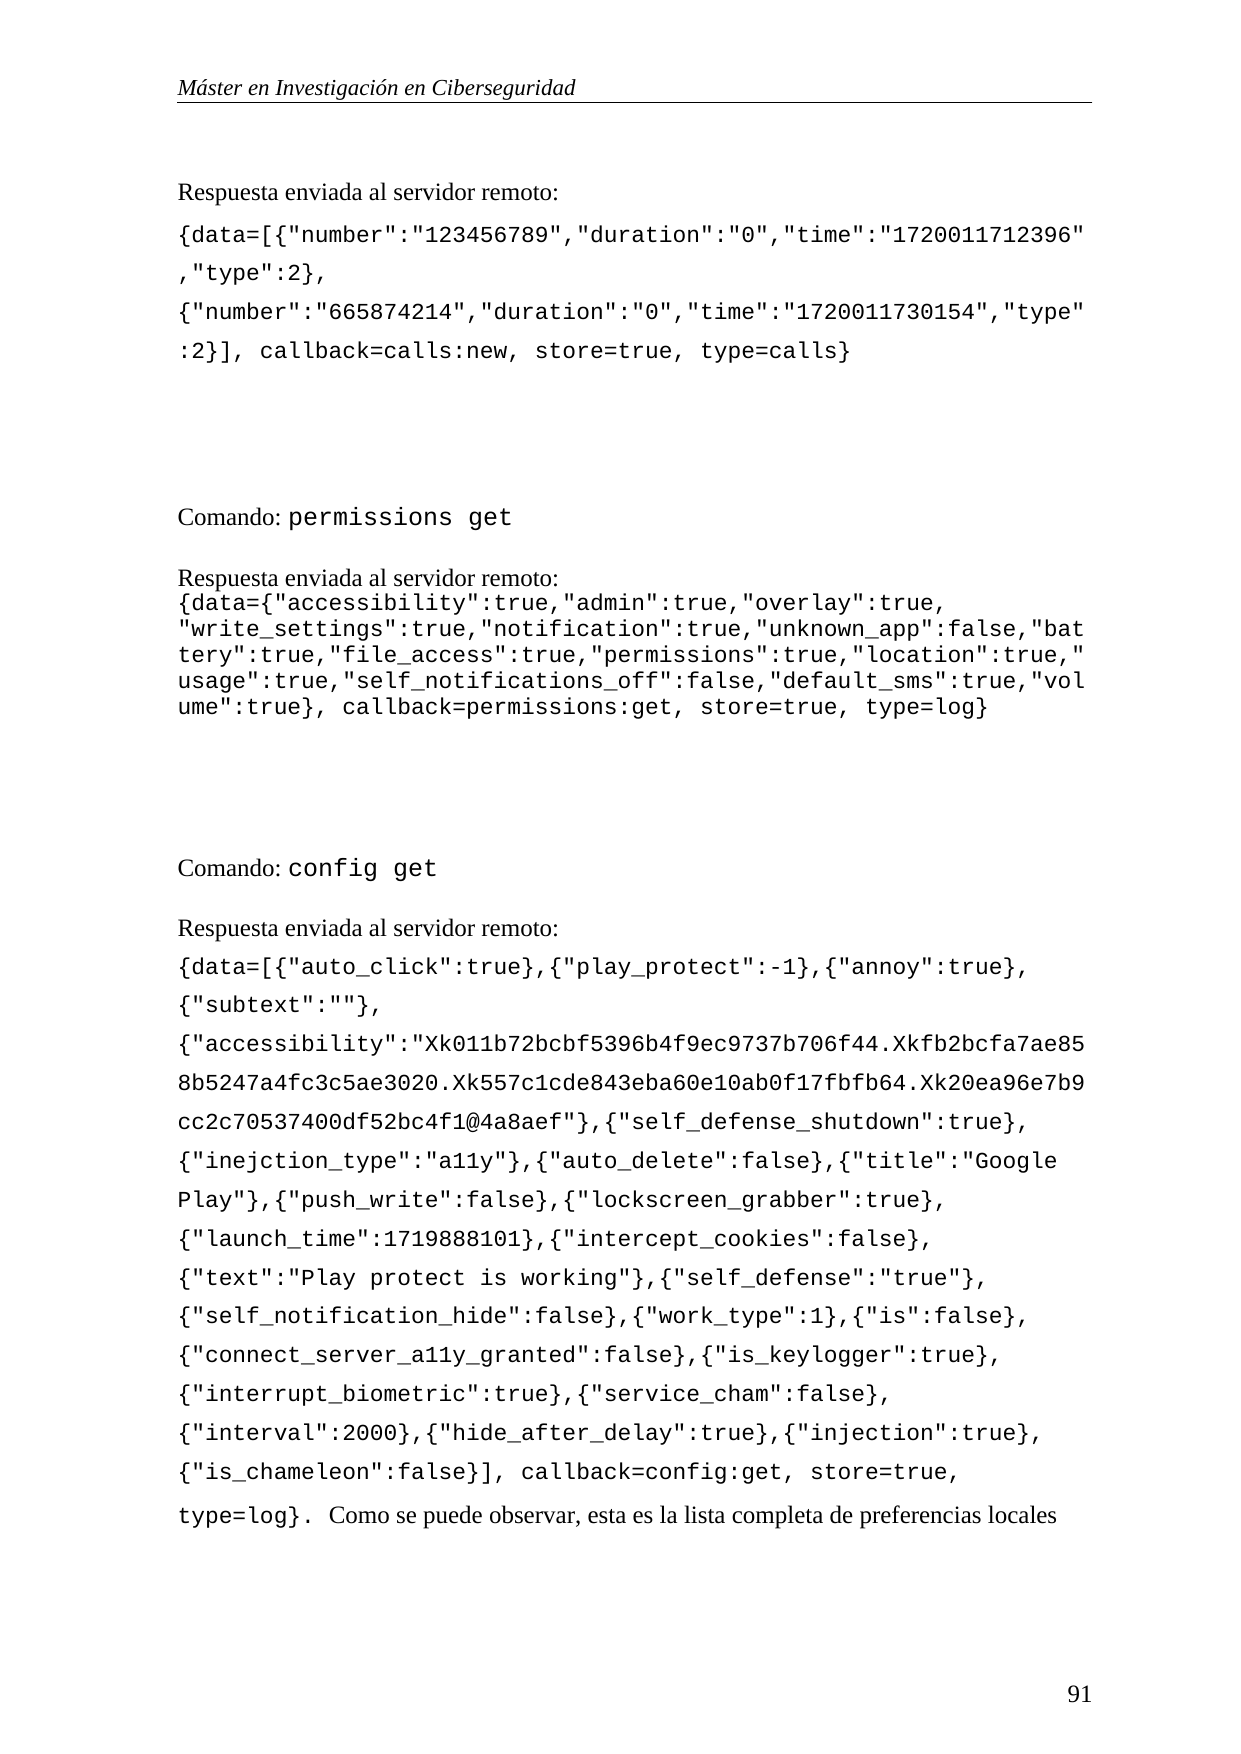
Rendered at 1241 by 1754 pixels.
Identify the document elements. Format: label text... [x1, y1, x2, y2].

text Respuesta enviada al servidor remoto: [177, 563, 1092, 592]
text Comando: config get [177, 853, 1092, 884]
text Respuesta enviada al servidor remoto: [177, 177, 1092, 206]
text Comando: permissions get [177, 502, 1092, 533]
text {data={"accessibility":true,"admin":true,"overlay":true, "write_settings":true,"notification":true,"unknown_app":false,"battery":true,"file_access":true,"permissions":true,"location":true,"usage":true,"self_notifications_off":false,"default_sms":true,"volume":true}, callback=permissions:get, store=true, type=log} [177, 592, 1092, 721]
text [177, 913, 1092, 1531]
text {data=[{"number":"123456789","duration":"0","time":"1720011712396","type":2}, {"number":"665874214","duration":"0","time":"1720011730154","type":2}], callback=calls:new, store=true, type=calls} [177, 223, 1092, 365]
